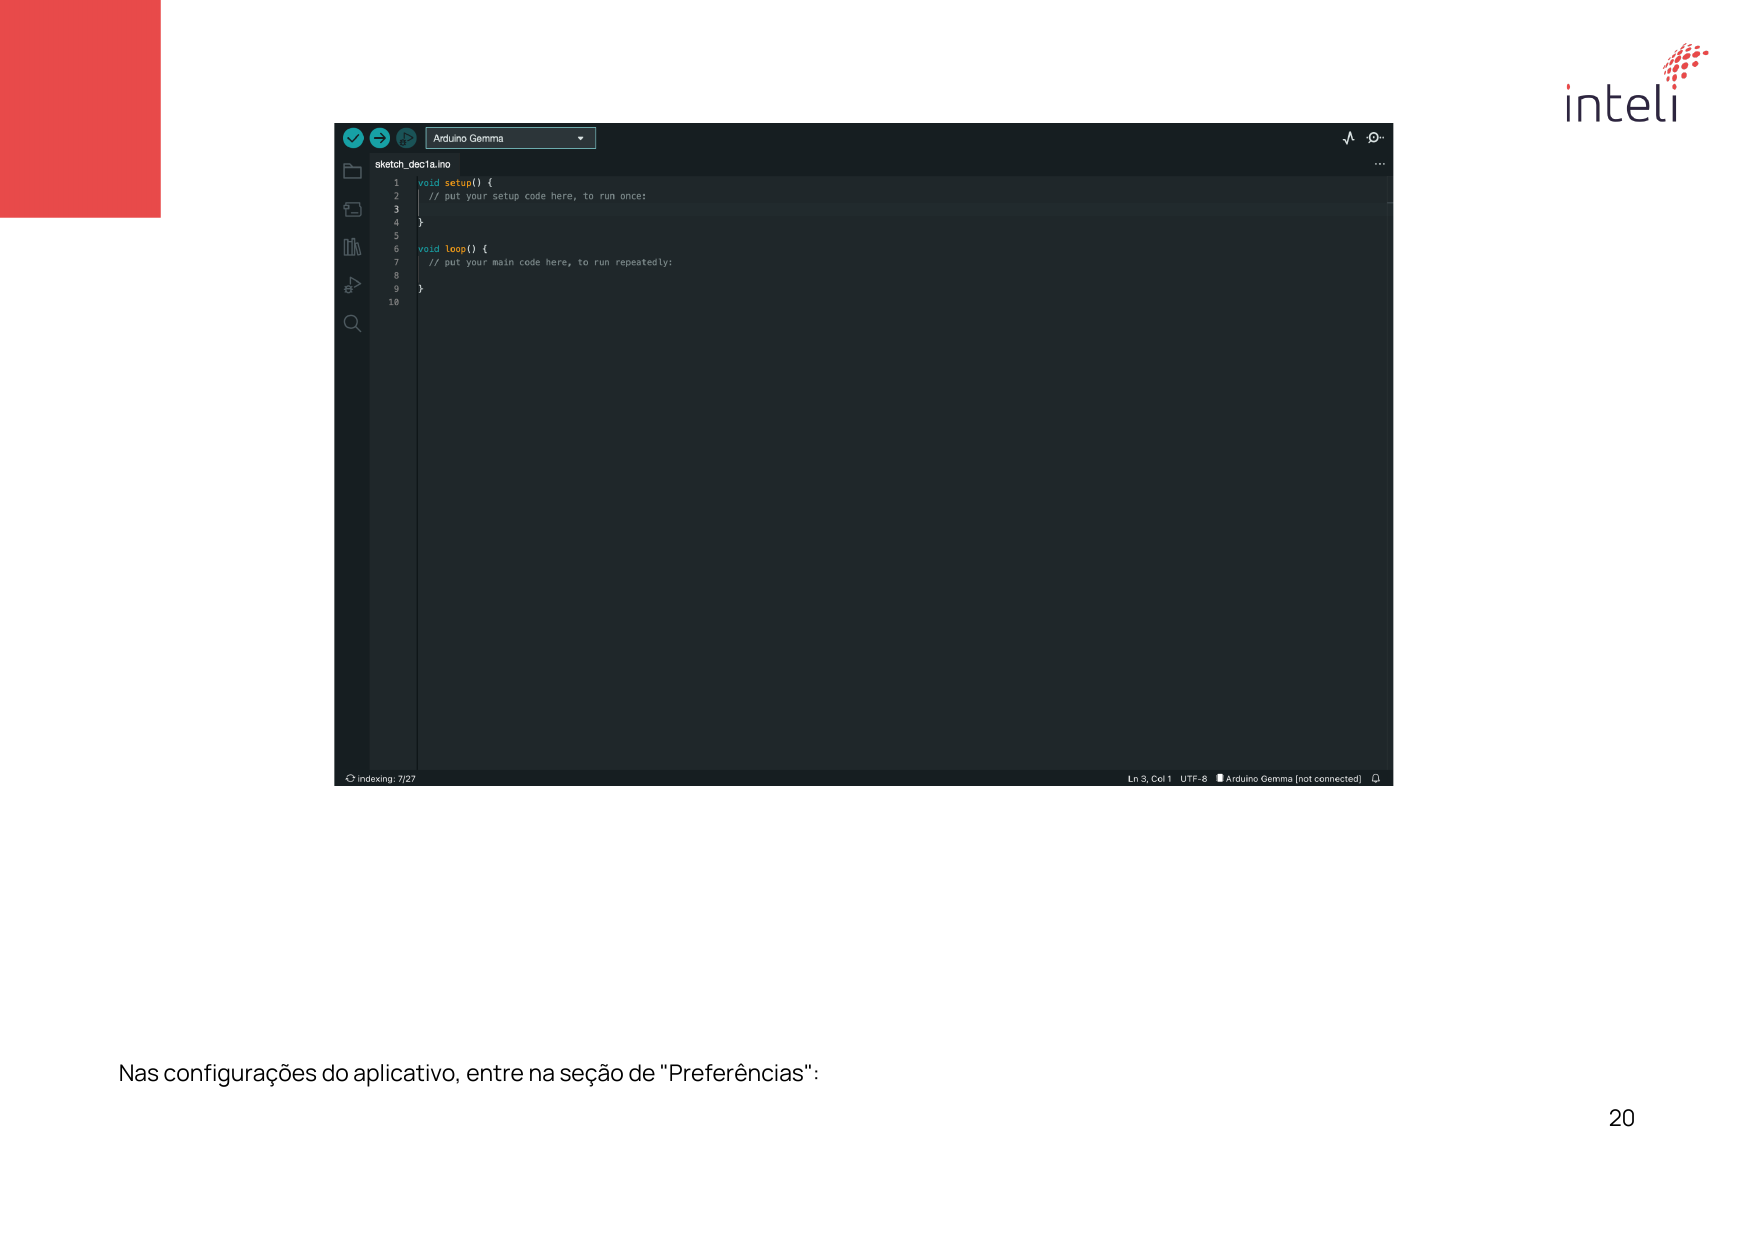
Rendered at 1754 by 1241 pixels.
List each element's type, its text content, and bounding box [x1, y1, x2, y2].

picture [0, 0, 161, 218]
text Nas configurações do aplicativo, entre na seção de "Preferências": [118, 1057, 1636, 1088]
picture [334, 123, 1394, 786]
picture [1566, 43, 1709, 122]
